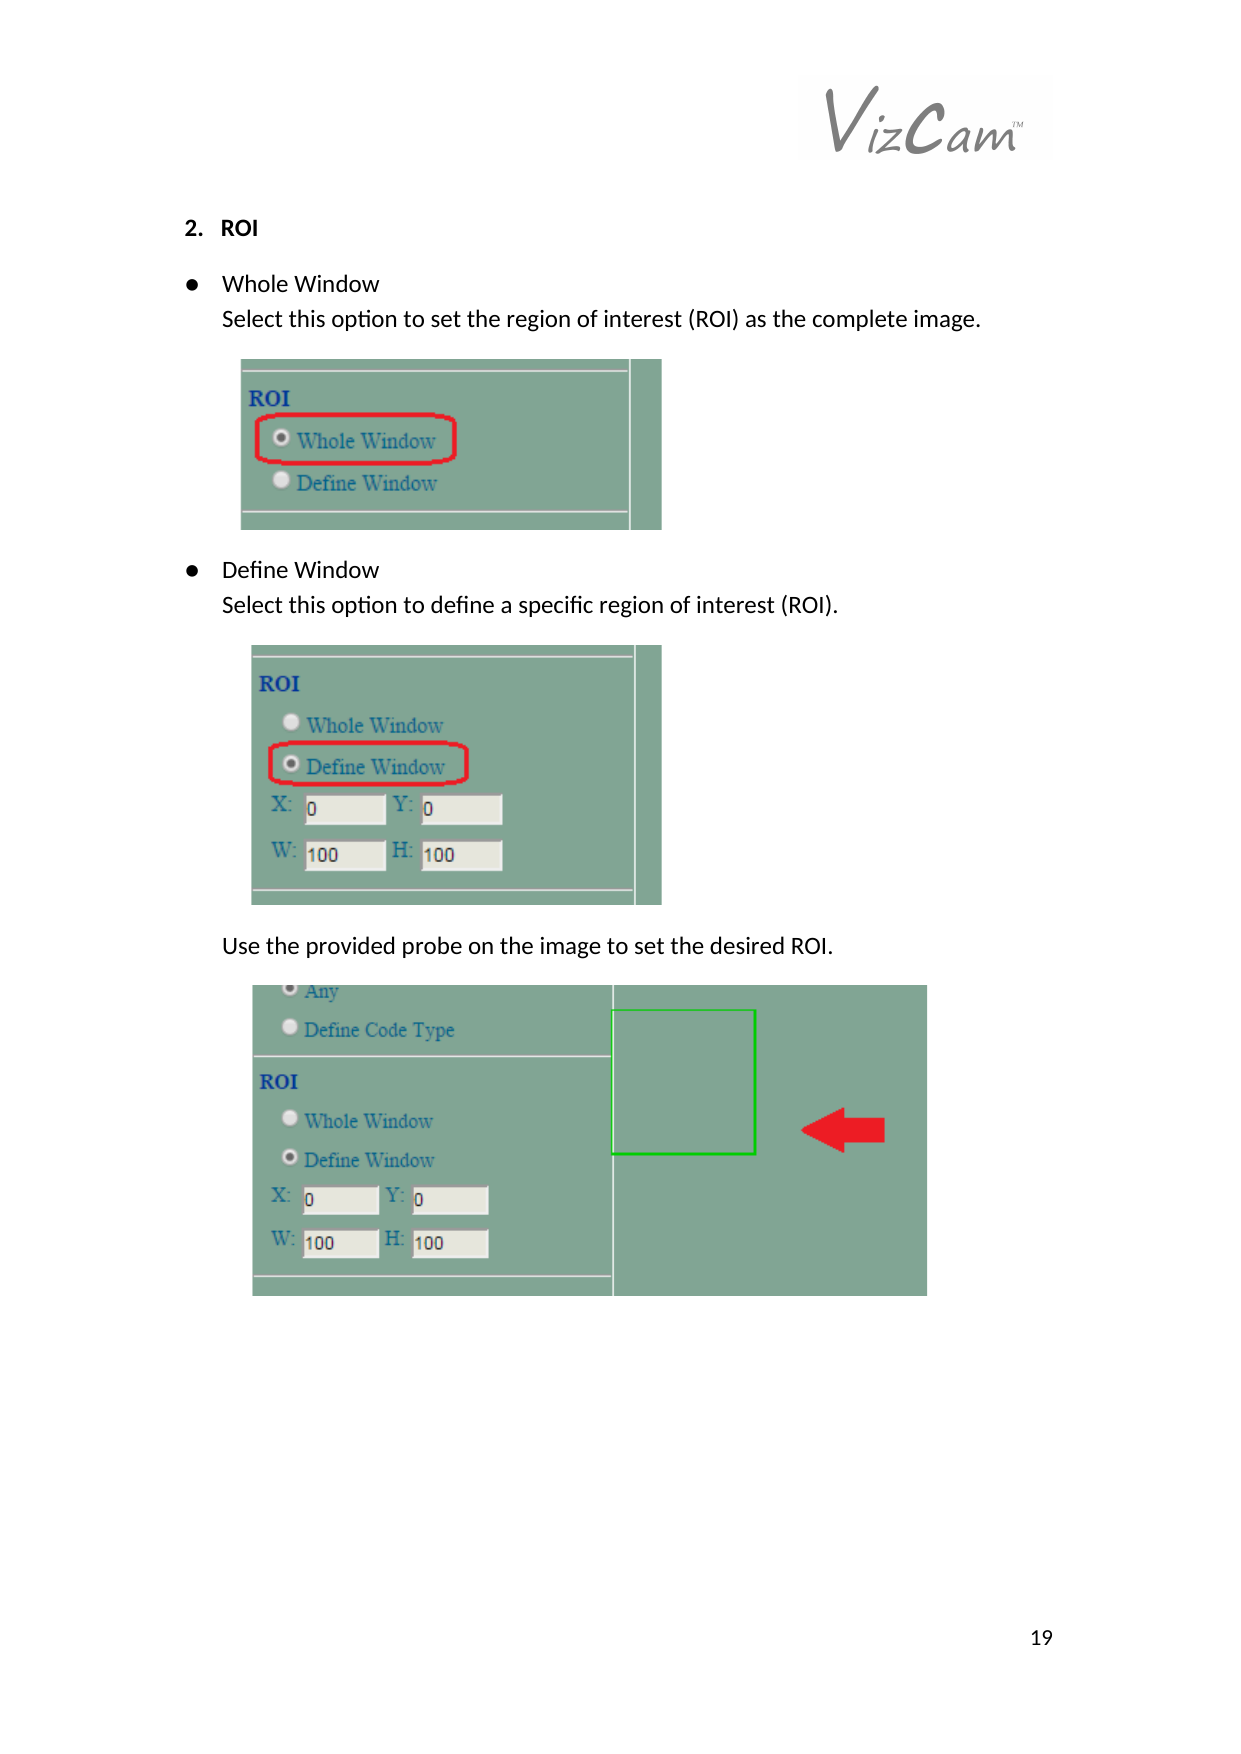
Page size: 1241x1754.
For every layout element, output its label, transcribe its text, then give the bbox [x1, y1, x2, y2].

list Whole Window [184, 268, 1053, 299]
text Select this option to set the region of interest (ROI) as the complete image. [147, 303, 1053, 334]
list Define Window [184, 554, 1053, 585]
picture [221, 359, 662, 530]
text Select this option to define a specific region of interest (ROI). [147, 589, 1053, 620]
picture [798, 75, 1053, 160]
picture [221, 985, 928, 1296]
text 2. ROI [184, 212, 1053, 243]
text Use the provided probe on the image to set the desired ROI. [147, 930, 1053, 961]
picture [221, 645, 662, 905]
